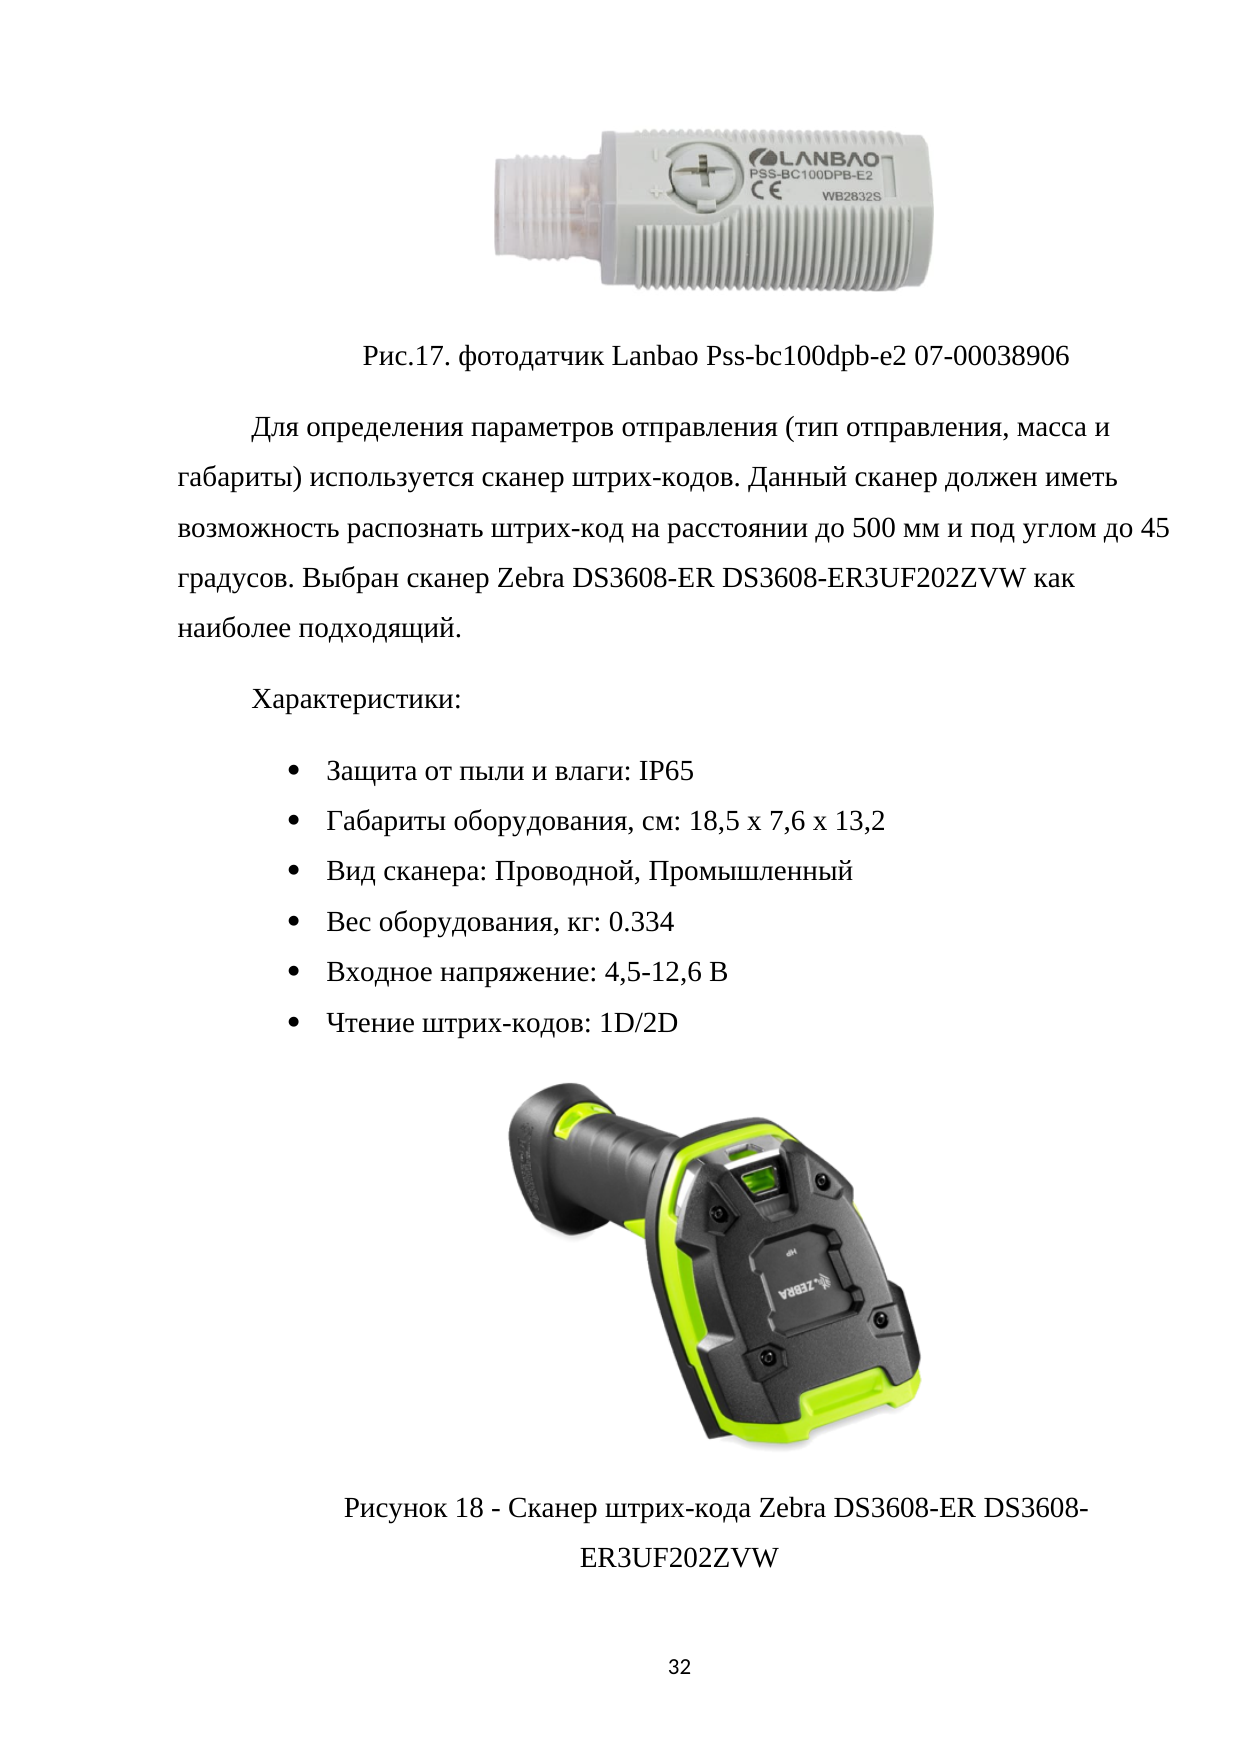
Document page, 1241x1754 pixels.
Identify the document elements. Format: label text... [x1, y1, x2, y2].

list Габариты оборудования, см: 18,5 x 7,6 x 13,2 [288, 803, 1181, 837]
picture [492, 1076, 940, 1455]
list Входное напряжение: 4,5-12,6 В [288, 954, 1181, 988]
text Характеристики: [177, 682, 1181, 715]
text Для определения параметров отправления (тип отправления, масса и габариты) используется сканер штрих-кодов. Данный сканер должен иметь возможность распознать штрих-код на расстоянии до 500 мм и под углом до 45 градусов. Выбран сканер Zebra DS3608-ER DS3608-ER3UF202ZVW как наиболее подходящий. [177, 409, 1181, 644]
picture [487, 118, 945, 304]
list Чтение штрих-кодов: 1D/2D [288, 1005, 1181, 1038]
text Рисунок 18 - Сканер штрих-кода Zebra DS3608-ER DS3608-ER3UF202ZVW [177, 1490, 1181, 1573]
text Рис.17. фотодатчик Lanbao Pss-bc100dpb-e2 07-00038906 [177, 338, 1181, 372]
list Защита от пыли и влаги: IP65 [288, 753, 1181, 786]
list Вес оборудования, кг: 0.334 [288, 904, 1181, 938]
list Вид сканера: Проводной, Промышленный [288, 853, 1181, 887]
